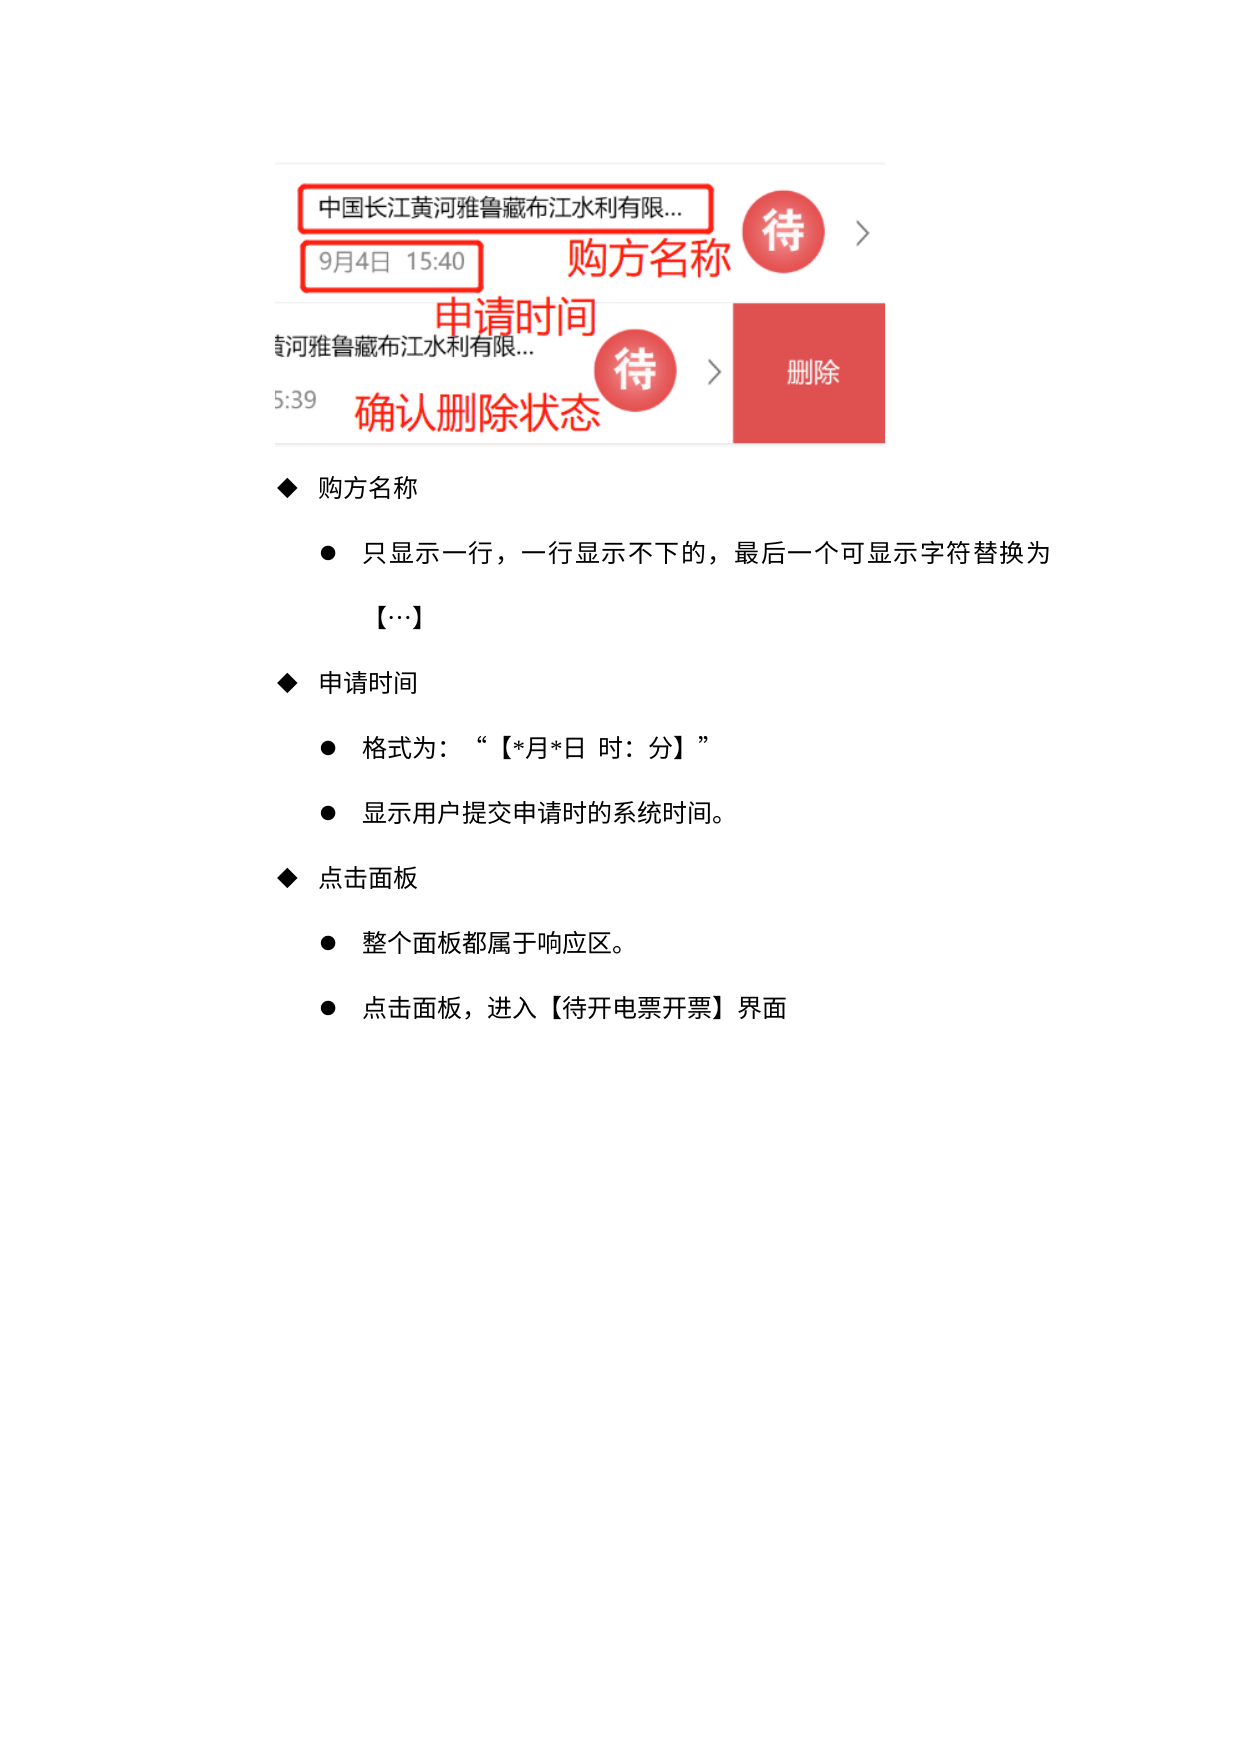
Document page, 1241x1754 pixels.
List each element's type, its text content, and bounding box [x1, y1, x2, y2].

list 格式为：“【*月*日 时：分】” [319, 714, 1053, 779]
list 点击面板，进入【待开电票开票】界面 [319, 974, 1053, 1039]
list 整个面板都属于响应区。 [319, 909, 1053, 974]
list 只显示一行，一行显示不下的，最后一个可显示字符替换为【…】 [319, 519, 1053, 649]
list 显示用户提交申请时的系统时间。 [319, 779, 1053, 844]
list 申请时间 [275, 649, 1053, 714]
list 购方名称 [275, 454, 1053, 519]
list 点击面板 [275, 844, 1053, 909]
picture [275, 162, 886, 447]
